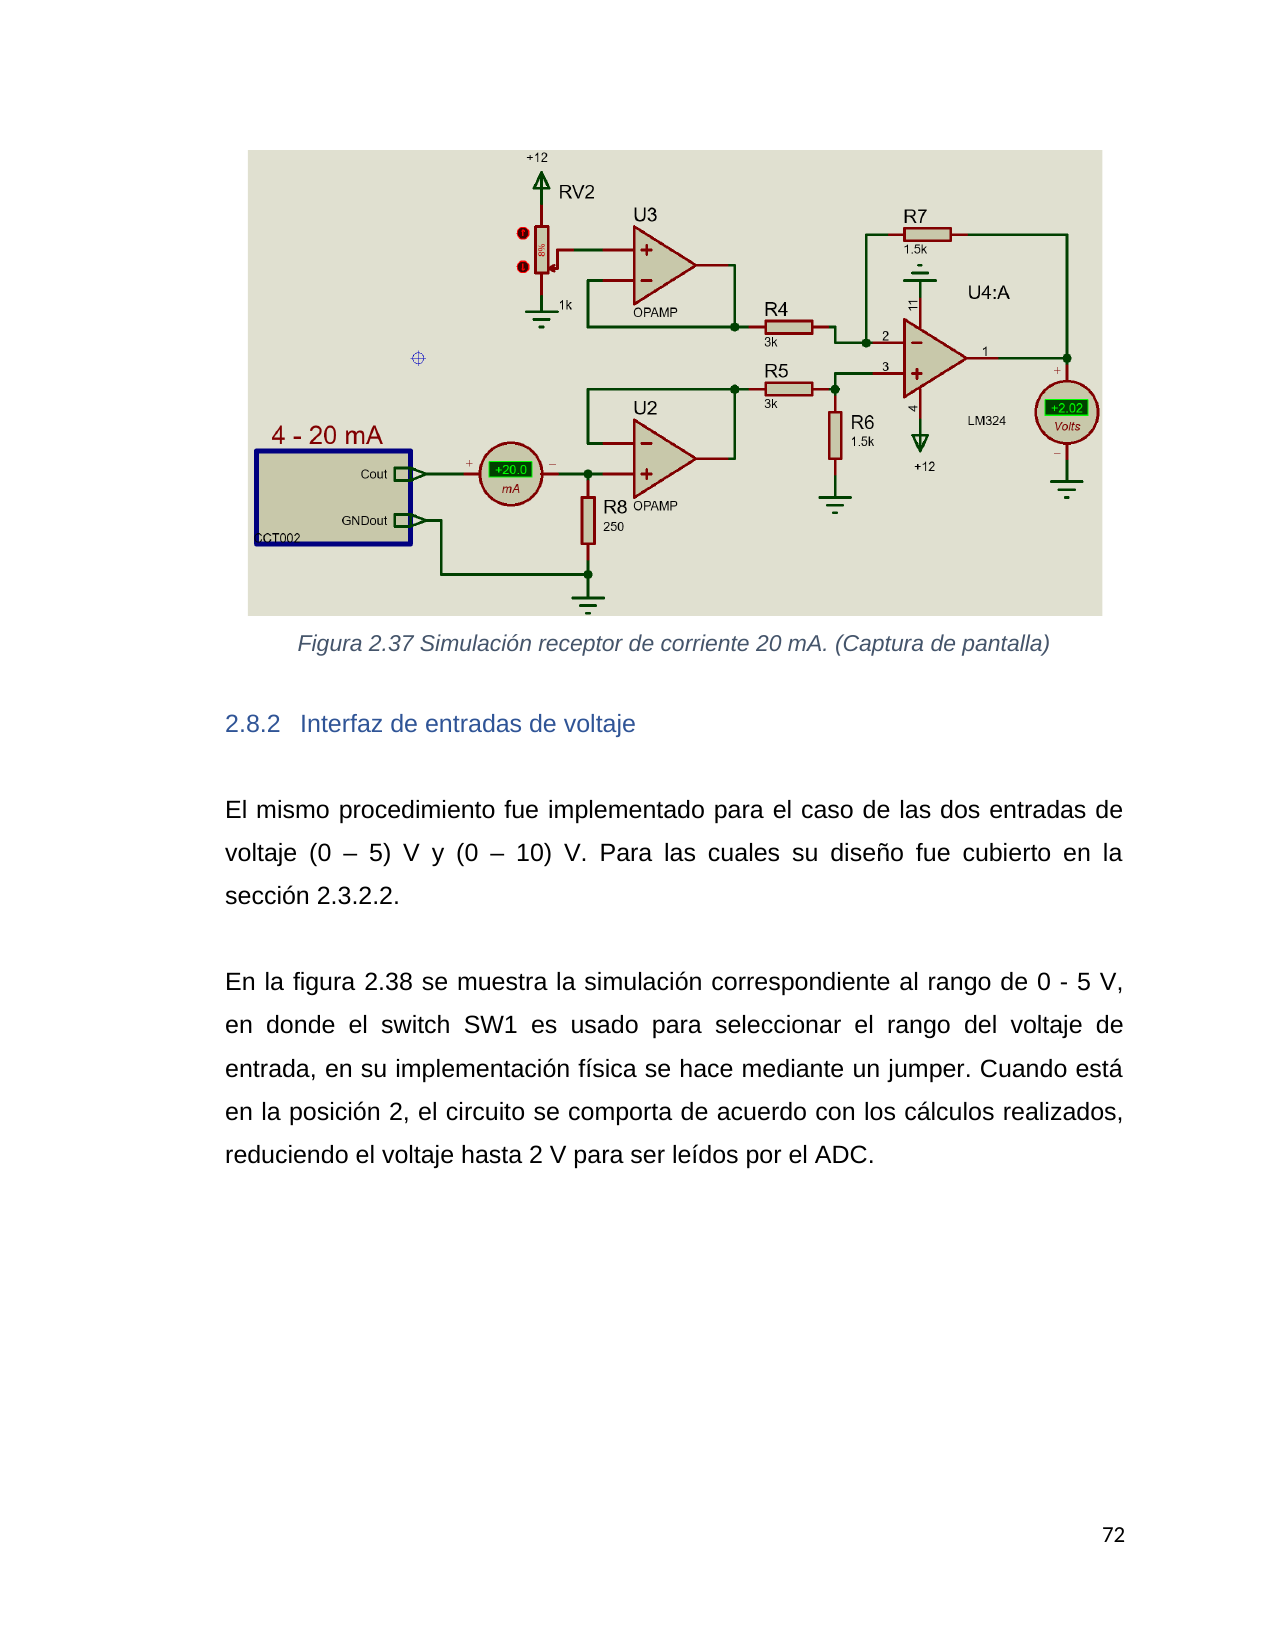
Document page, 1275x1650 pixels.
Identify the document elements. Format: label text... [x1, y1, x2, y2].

text El mismo procedimiento fue implementado para el caso de las dos entradas de voltaje (0 – 5) V y (0 – 10) V. Para las cuales su diseño fue cubierto en la sección 2.3.2.2. [225, 795, 1125, 910]
picture [247, 150, 1103, 616]
subtitle Interfaz de entradas de voltaje [225, 708, 1125, 737]
text Figura 2.37 Simulación receptor de corriente 20 mA. (Captura de pantalla) [225, 629, 1125, 656]
text En la figura 2.38 se muestra la simulación correspondiente al rango de 0 - 5 V, en donde el switch SW1 es usado para seleccionar el rango del voltaje de entrada, en su implementación física se hace mediante un jumper. Cuando está en la posición 2, el circuito se comporta de acuerdo con los cálculos realizados, reduciendo el voltaje hasta 2 V para ser leídos por el ADC. [225, 967, 1125, 1168]
